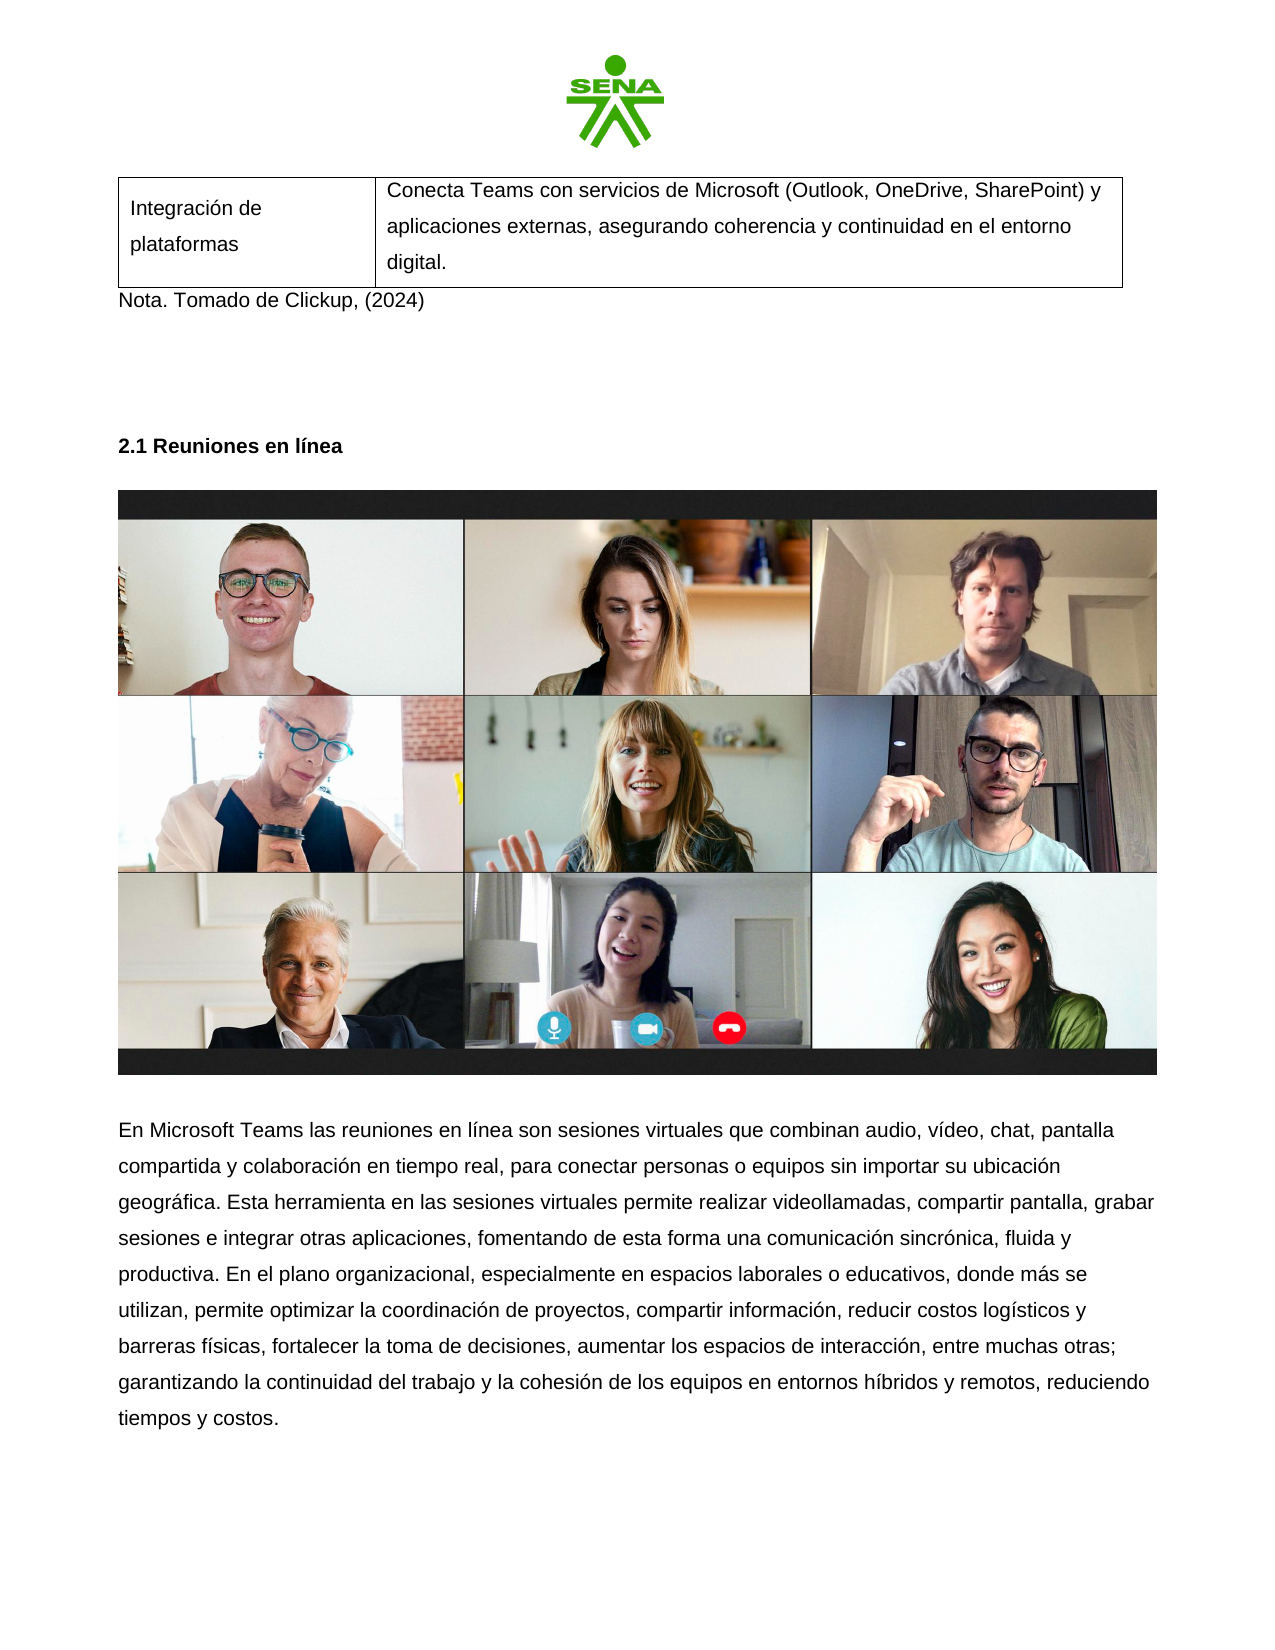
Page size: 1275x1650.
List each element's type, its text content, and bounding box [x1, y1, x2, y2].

text Nota. Tomado de Clickup, (2024) [118, 288, 1157, 312]
text En Microsoft Teams las reuniones en línea son sesiones virtuales que combinan audio, vídeo, chat, pantalla compartida y colaboración en tiempo real, para conectar personas o equipos sin importar su ubicación geográfica. Esta herramienta en las sesiones virtuales permite realizar videollamadas, compartir pantalla, grabar sesiones e integrar otras aplicaciones, fomentando de esta forma una comunicación sincrónica, fluida y productiva. En el plano organizacional, especialmente en espacios laborales o educativos, donde más se utilizan, permite optimizar la coordinación de proyectos, compartir información, reducir costos logísticos y barreras físicas, fortalecer la toma de decisiones, aumentar los espacios de interacción, entre muchas otras; garantizando la continuidad del trabajo y la cohesión de los equipos en entornos híbridos y remotos, reduciendo tiempos y costos. [118, 1118, 1157, 1429]
subtitle 2.1 Reuniones en línea [118, 433, 1157, 457]
table_cell Integración de plataformas [119, 178, 375, 287]
picture [118, 490, 1157, 1075]
table_cell Conecta Teams con servicios de Microsoft (Outlook, OneDrive, SharePoint) y aplicaciones externas, asegurando coherencia y continuidad en el entorno digital. [376, 178, 1122, 287]
picture [566, 55, 664, 148]
